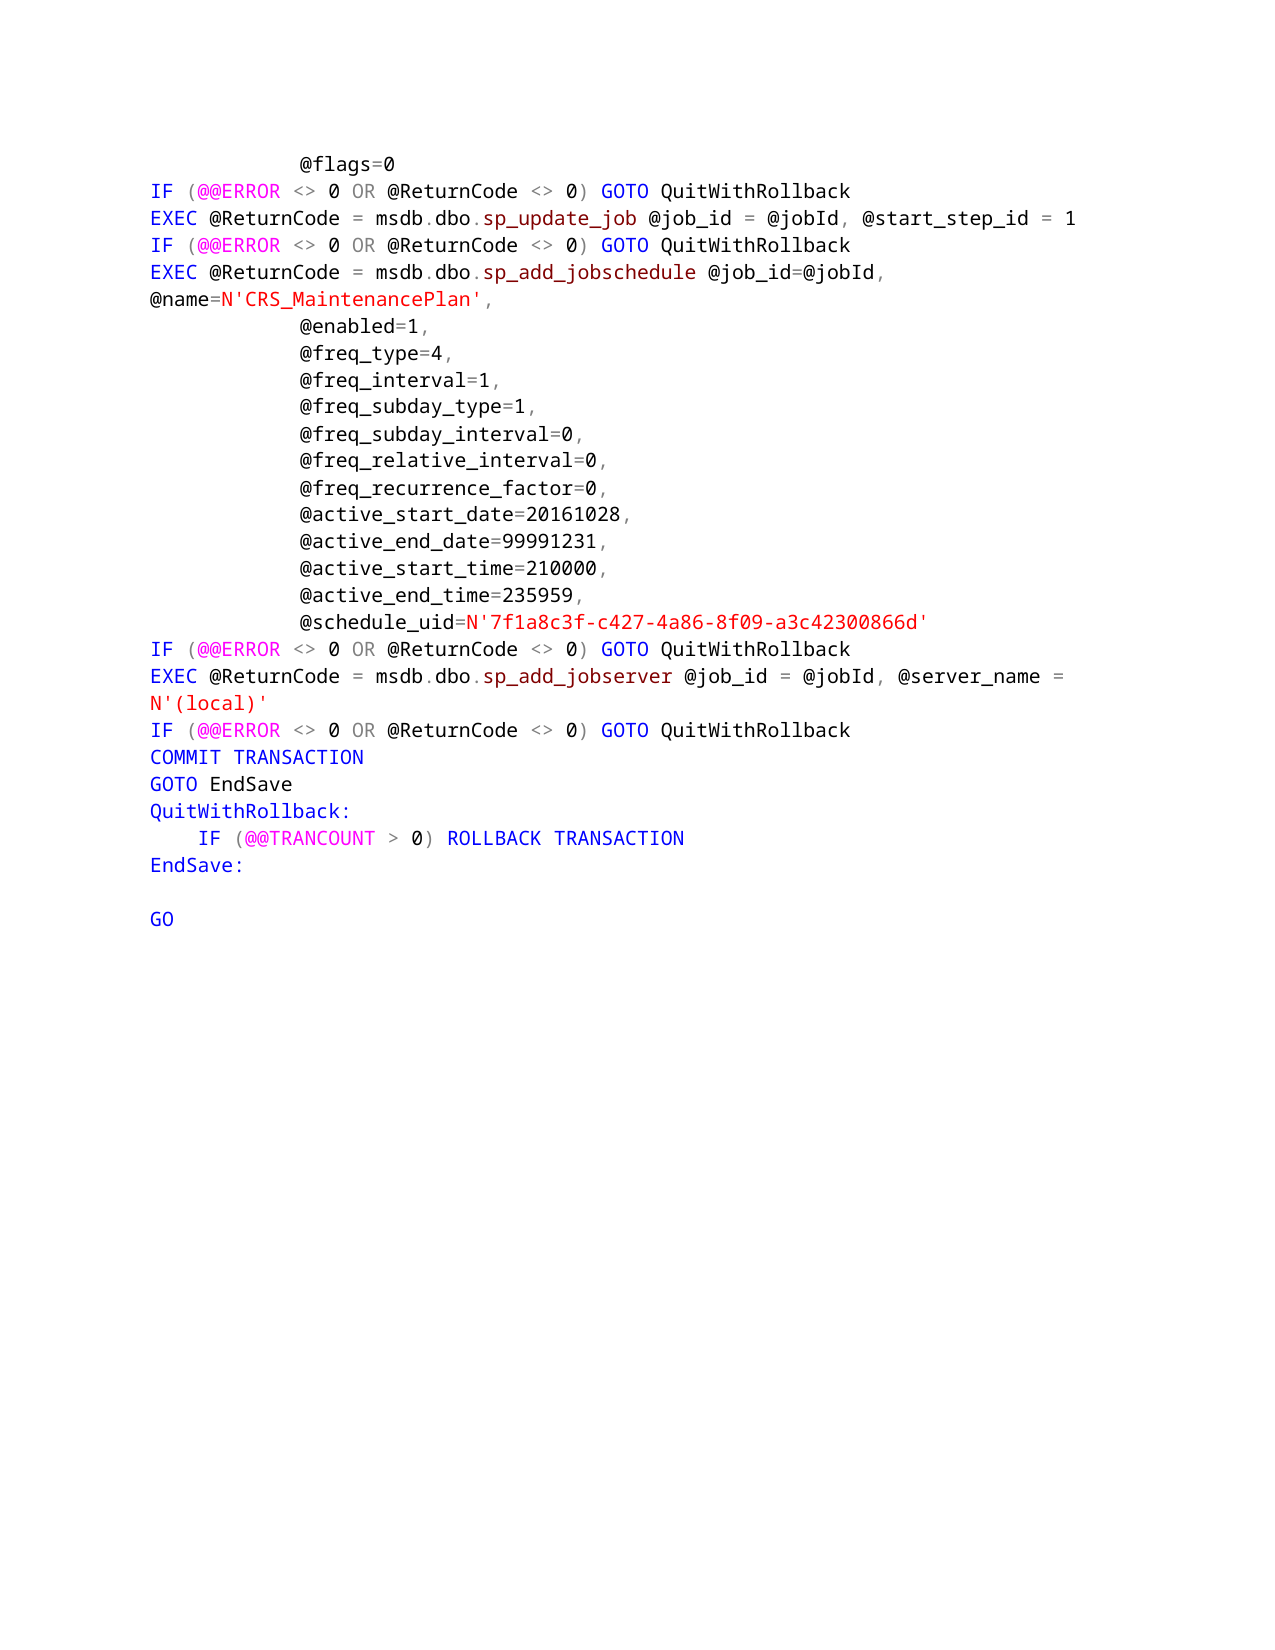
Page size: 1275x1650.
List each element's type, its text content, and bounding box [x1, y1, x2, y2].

text QuitWithRollback: [150, 797, 1125, 824]
text @schedule_uid=N'7f1a8c3f-c427-4a86-8f09-a3c42300866d' [150, 609, 1125, 636]
text @freq_relative_interval=0, [150, 447, 1125, 474]
text COMMIT TRANSACTION [150, 743, 1125, 771]
text EndSave: [150, 851, 1125, 878]
text @enabled=1, [150, 312, 1125, 339]
text @active_end_time=235959, [150, 582, 1125, 609]
text @active_end_date=99991231, [150, 528, 1125, 555]
text GOTO EndSave [150, 771, 1125, 797]
text @freq_subday_type=1, [150, 393, 1125, 420]
text IF (@@ERROR <> 0 OR @ReturnCode <> 0) GOTO QuitWithRollback [150, 231, 1125, 258]
text @freq_subday_interval=0, [150, 420, 1125, 447]
text @freq_recurrence_factor=0, [150, 474, 1125, 501]
text EXEC @ReturnCode = msdb.dbo.sp_add_jobschedule @job_id=@jobId, @name=N'CRS_MaintenancePlan', [150, 258, 1125, 312]
text IF (@@ERROR <> 0 OR @ReturnCode <> 0) GOTO QuitWithRollback [150, 177, 1125, 204]
text @active_start_time=210000, [150, 555, 1125, 582]
text IF (@@ERROR <> 0 OR @ReturnCode <> 0) GOTO QuitWithRollback [150, 636, 1125, 663]
text EXEC @ReturnCode = msdb.dbo.sp_update_job @job_id = @jobId, @start_step_id = 1 [150, 204, 1125, 231]
text IF (@@TRANCOUNT > 0) ROLLBACK TRANSACTION [150, 824, 1125, 851]
text EXEC @ReturnCode = msdb.dbo.sp_add_jobserver @job_id = @jobId, @server_name = N'(local)' [150, 663, 1125, 717]
text @flags=0 [150, 150, 1125, 177]
text IF (@@ERROR <> 0 OR @ReturnCode <> 0) GOTO QuitWithRollback [150, 717, 1125, 743]
text @active_start_date=20161028, [150, 501, 1125, 528]
text GO [150, 905, 1125, 932]
text @freq_type=4, [150, 339, 1125, 366]
text @freq_interval=1, [150, 366, 1125, 393]
